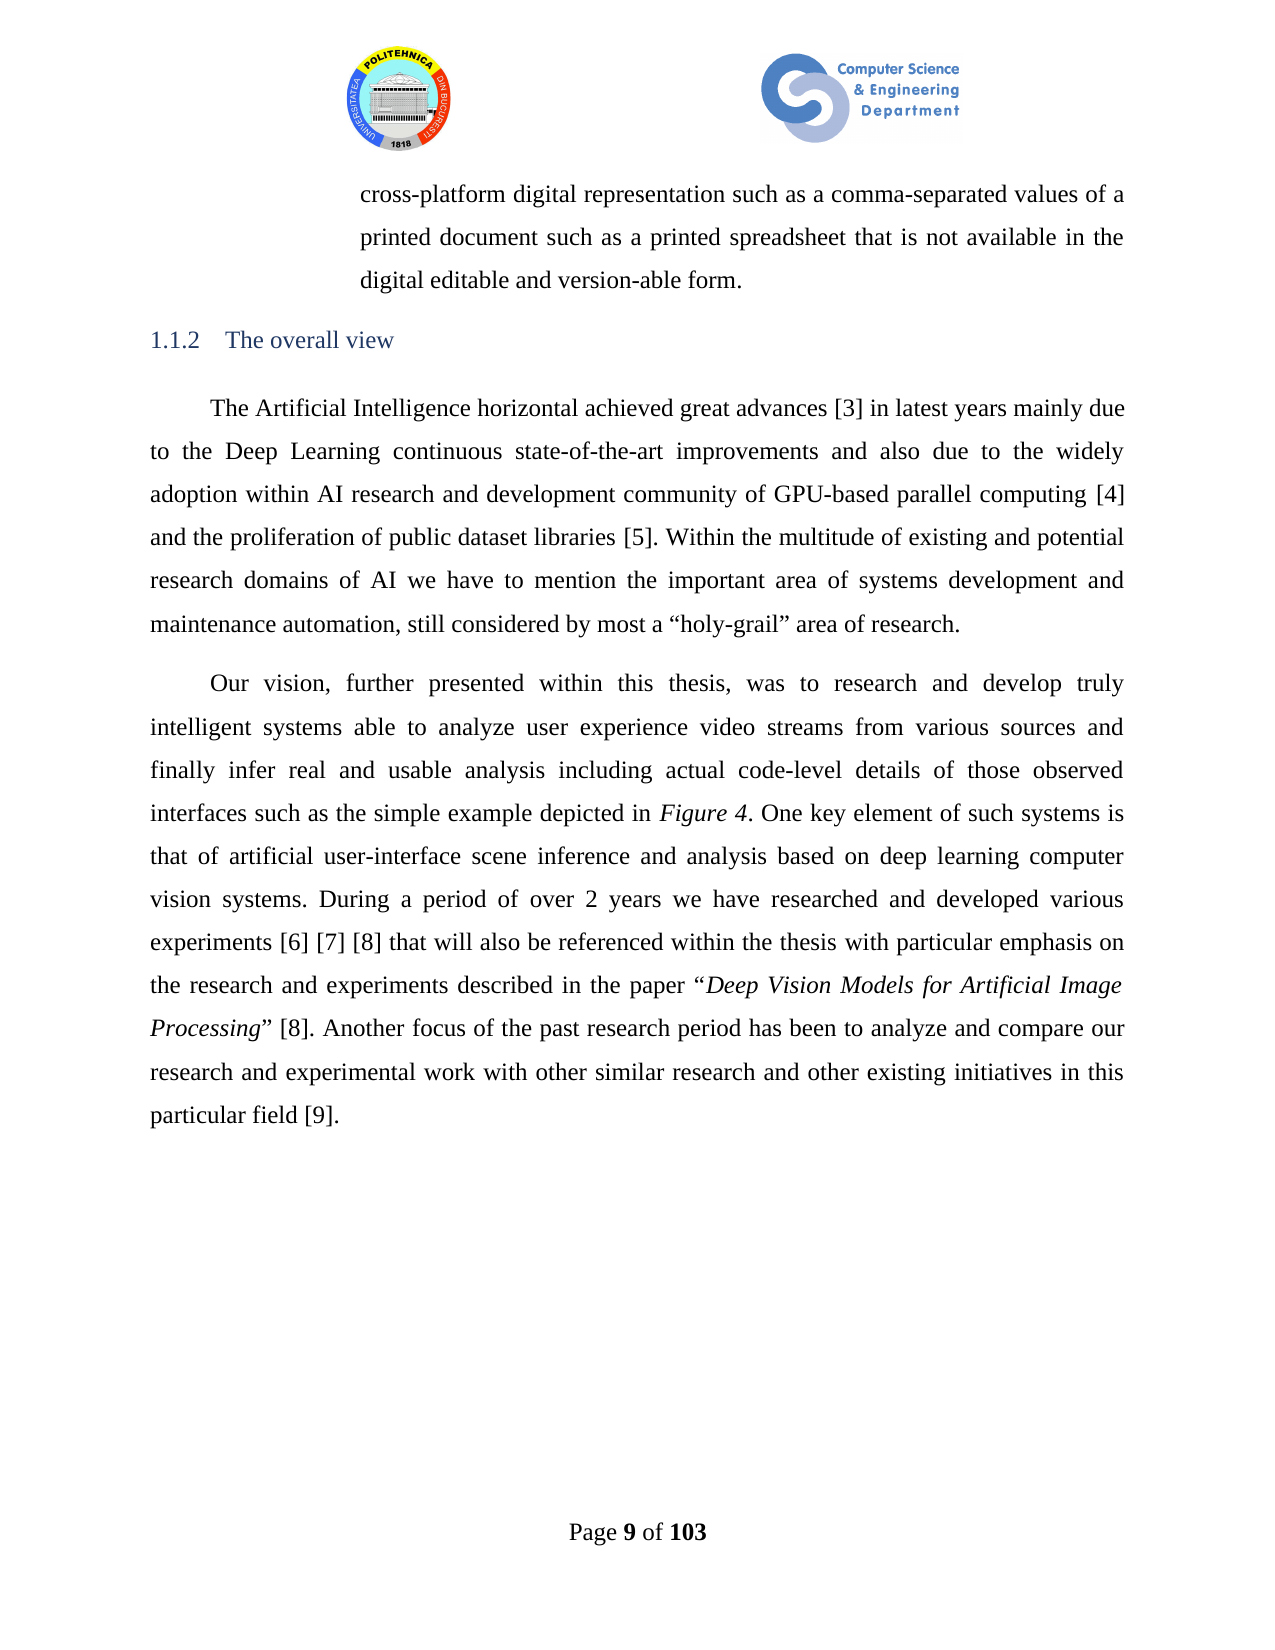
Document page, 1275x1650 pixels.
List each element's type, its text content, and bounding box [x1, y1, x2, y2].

picture [346, 46, 451, 151]
subtitle The overall view [150, 325, 1125, 354]
text Our vision, further presented within this thesis, was to research and develop truly intelligent systems able to analyze user experience video streams from various sources and finally infer real and usable analysis including actual code-level details of those observed interfaces such as the simple example depicted in Figure 4. One key element of such systems is that of artificial user-interface scene inference and analysis based on deep learning computer vision systems. During a period of over 2 years we have researched and developed various experiments that will also be referenced within the thesis with particular emphasis on the research and experiments described in the paper “Deep Vision Models for Artificial Image Processing” . Another focus of the past research period has been to analyze and compare our research and experimental work with other similar research and other existing initiatives in this particular field . [150, 668, 1125, 1128]
picture [760, 53, 963, 144]
text The Artificial Intelligence horizontal achieved great advances in latest years mainly due to the Deep Learning continuous state-of-the-art improvements and also due to the widely adoption within AI research and development community of GPU-based parallel computing and the proliferation of public dataset libraries . Within the multitude of existing and potential research domains of AI we have to mention the important area of systems development and maintenance automation, still considered by most a “holy-grail” area of research. [150, 393, 1125, 637]
